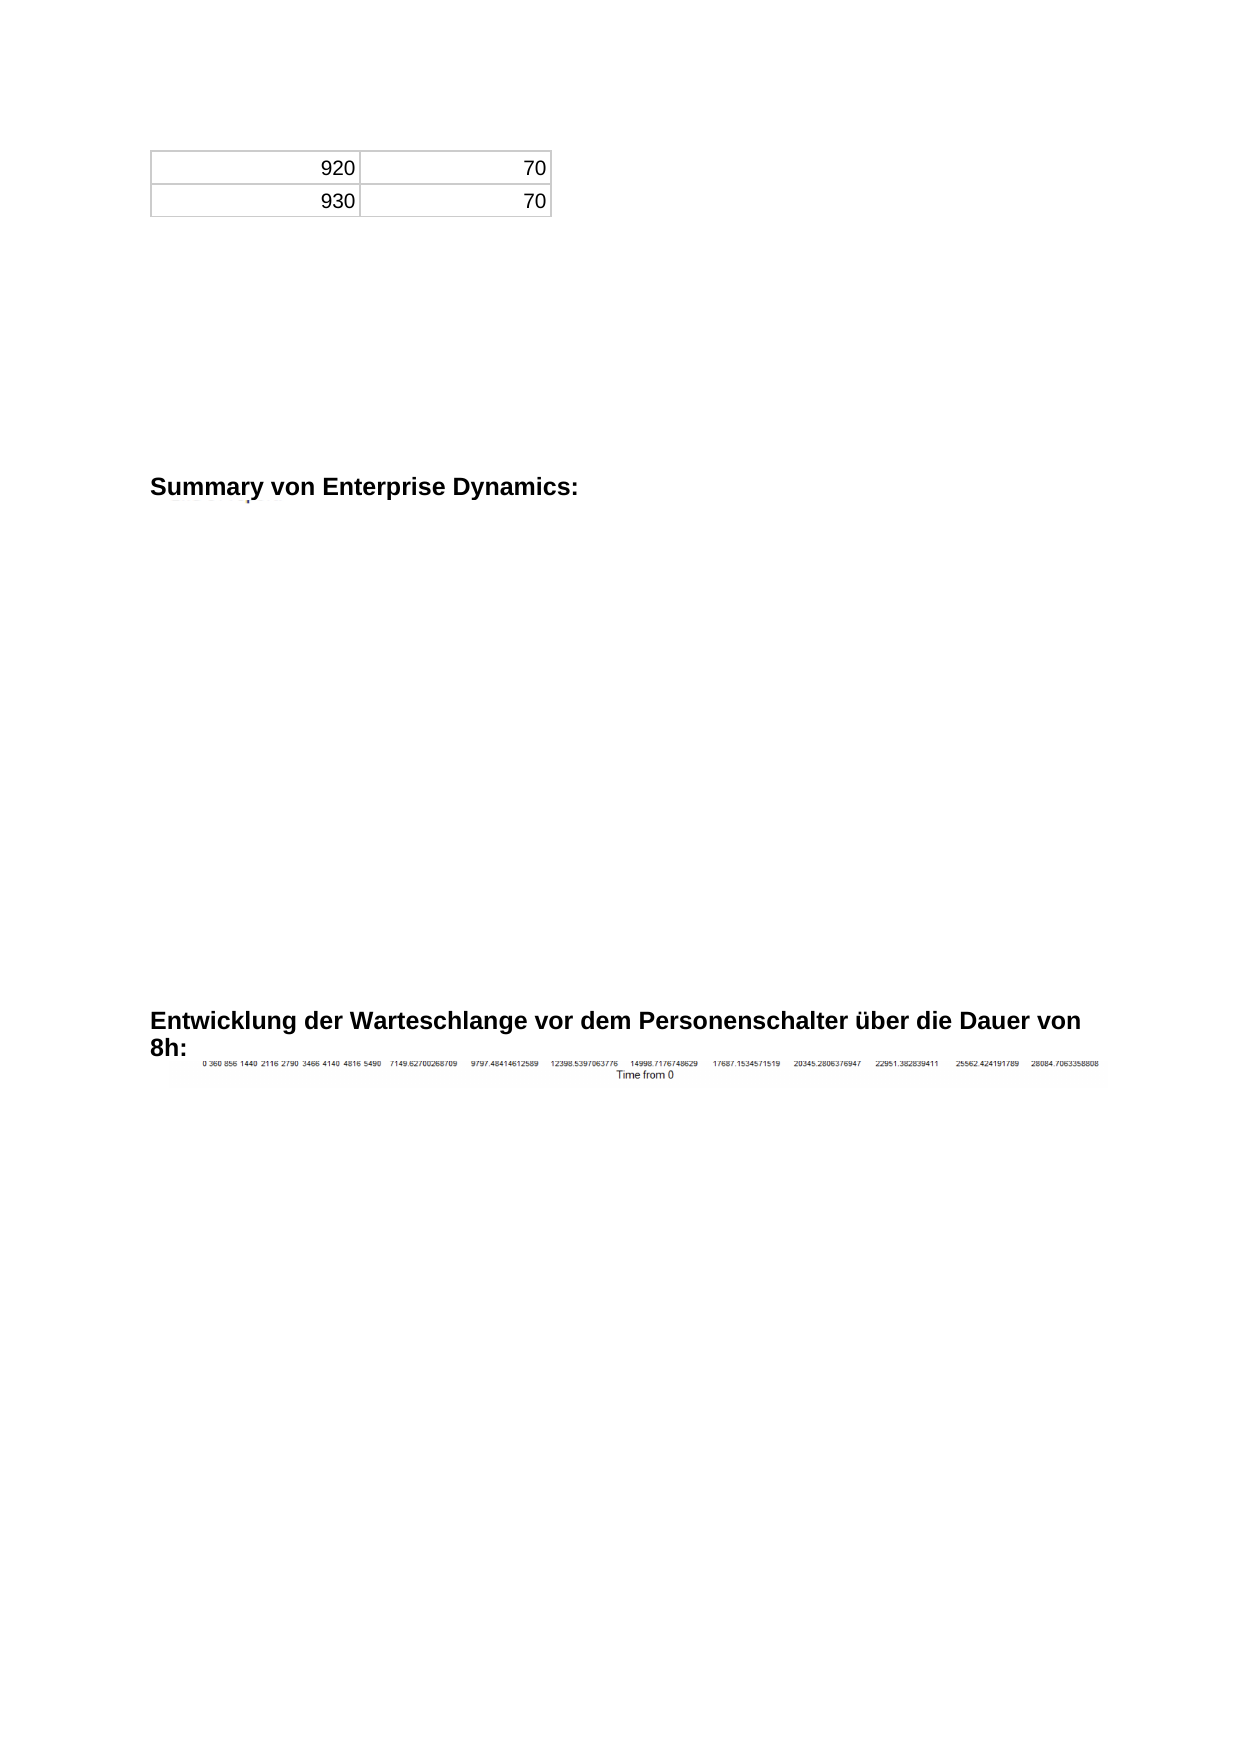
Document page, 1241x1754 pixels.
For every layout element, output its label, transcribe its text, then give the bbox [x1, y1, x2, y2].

text Summary von Enterprise Dynamics: [150, 474, 1090, 500]
text Entwicklung der Warteschlange vor dem Personenschalter über die Dauer von 8h: [150, 1009, 1090, 1061]
table_cell 920 [152, 152, 359, 183]
table_cell 930 [152, 185, 359, 216]
table_cell 70 [361, 185, 550, 216]
table_cell 70 [361, 152, 550, 183]
